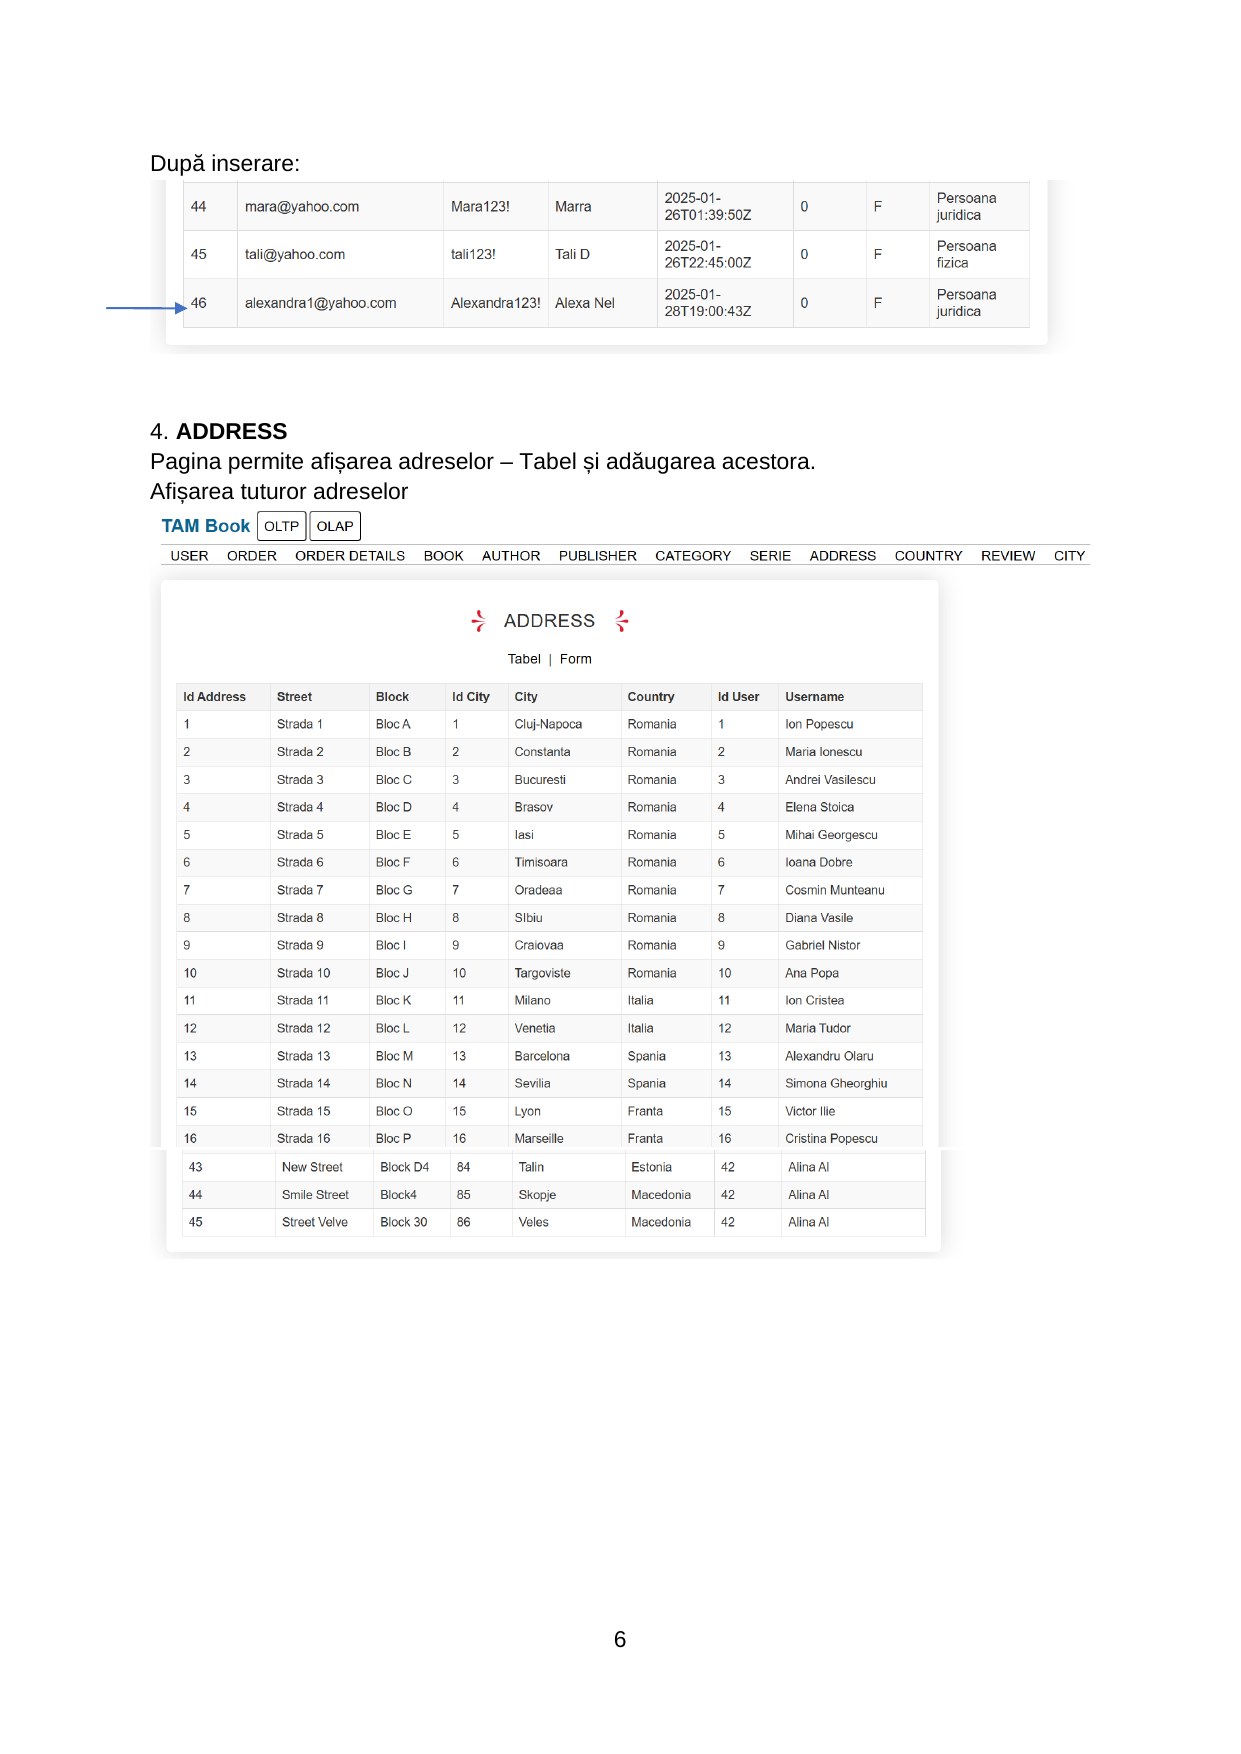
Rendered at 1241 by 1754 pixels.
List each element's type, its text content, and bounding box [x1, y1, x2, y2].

picture [150, 180, 1091, 354]
text Afișarea tuturor adreselor [150, 478, 1090, 504]
text După inserare: [150, 150, 1090, 176]
picture [150, 1150, 986, 1259]
text 4. ADDRESS [150, 418, 1090, 444]
picture [150, 508, 1091, 1147]
text Pagina permite afișarea adreselor – Tabel și adăugarea acestora. [150, 448, 1090, 474]
